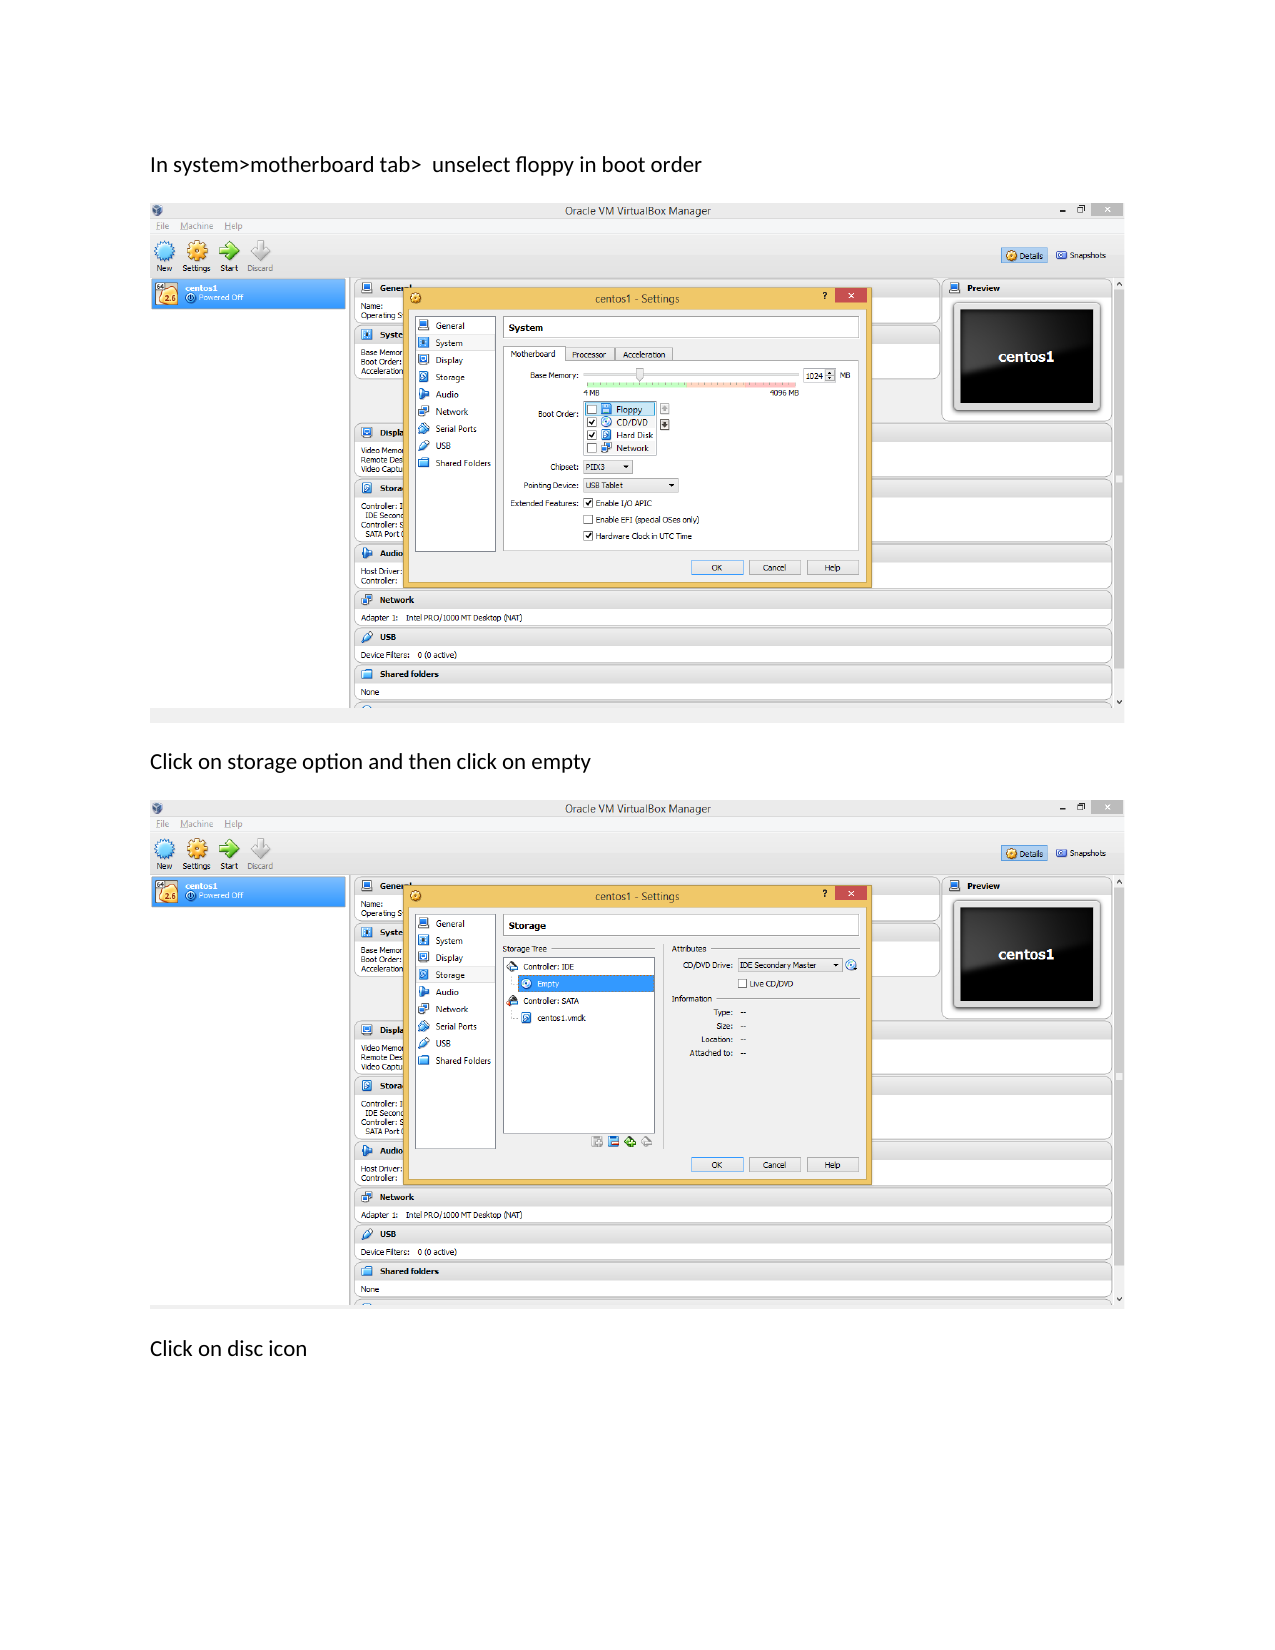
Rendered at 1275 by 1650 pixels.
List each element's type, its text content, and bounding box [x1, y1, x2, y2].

picture [150, 800, 1125, 1309]
text In system>motherboard tab> unselect floppy in boot order [150, 150, 1125, 178]
text Click on storage option and then click on empty [150, 747, 1125, 775]
picture [150, 203, 1125, 723]
text Click on disc icon [150, 1334, 1125, 1362]
